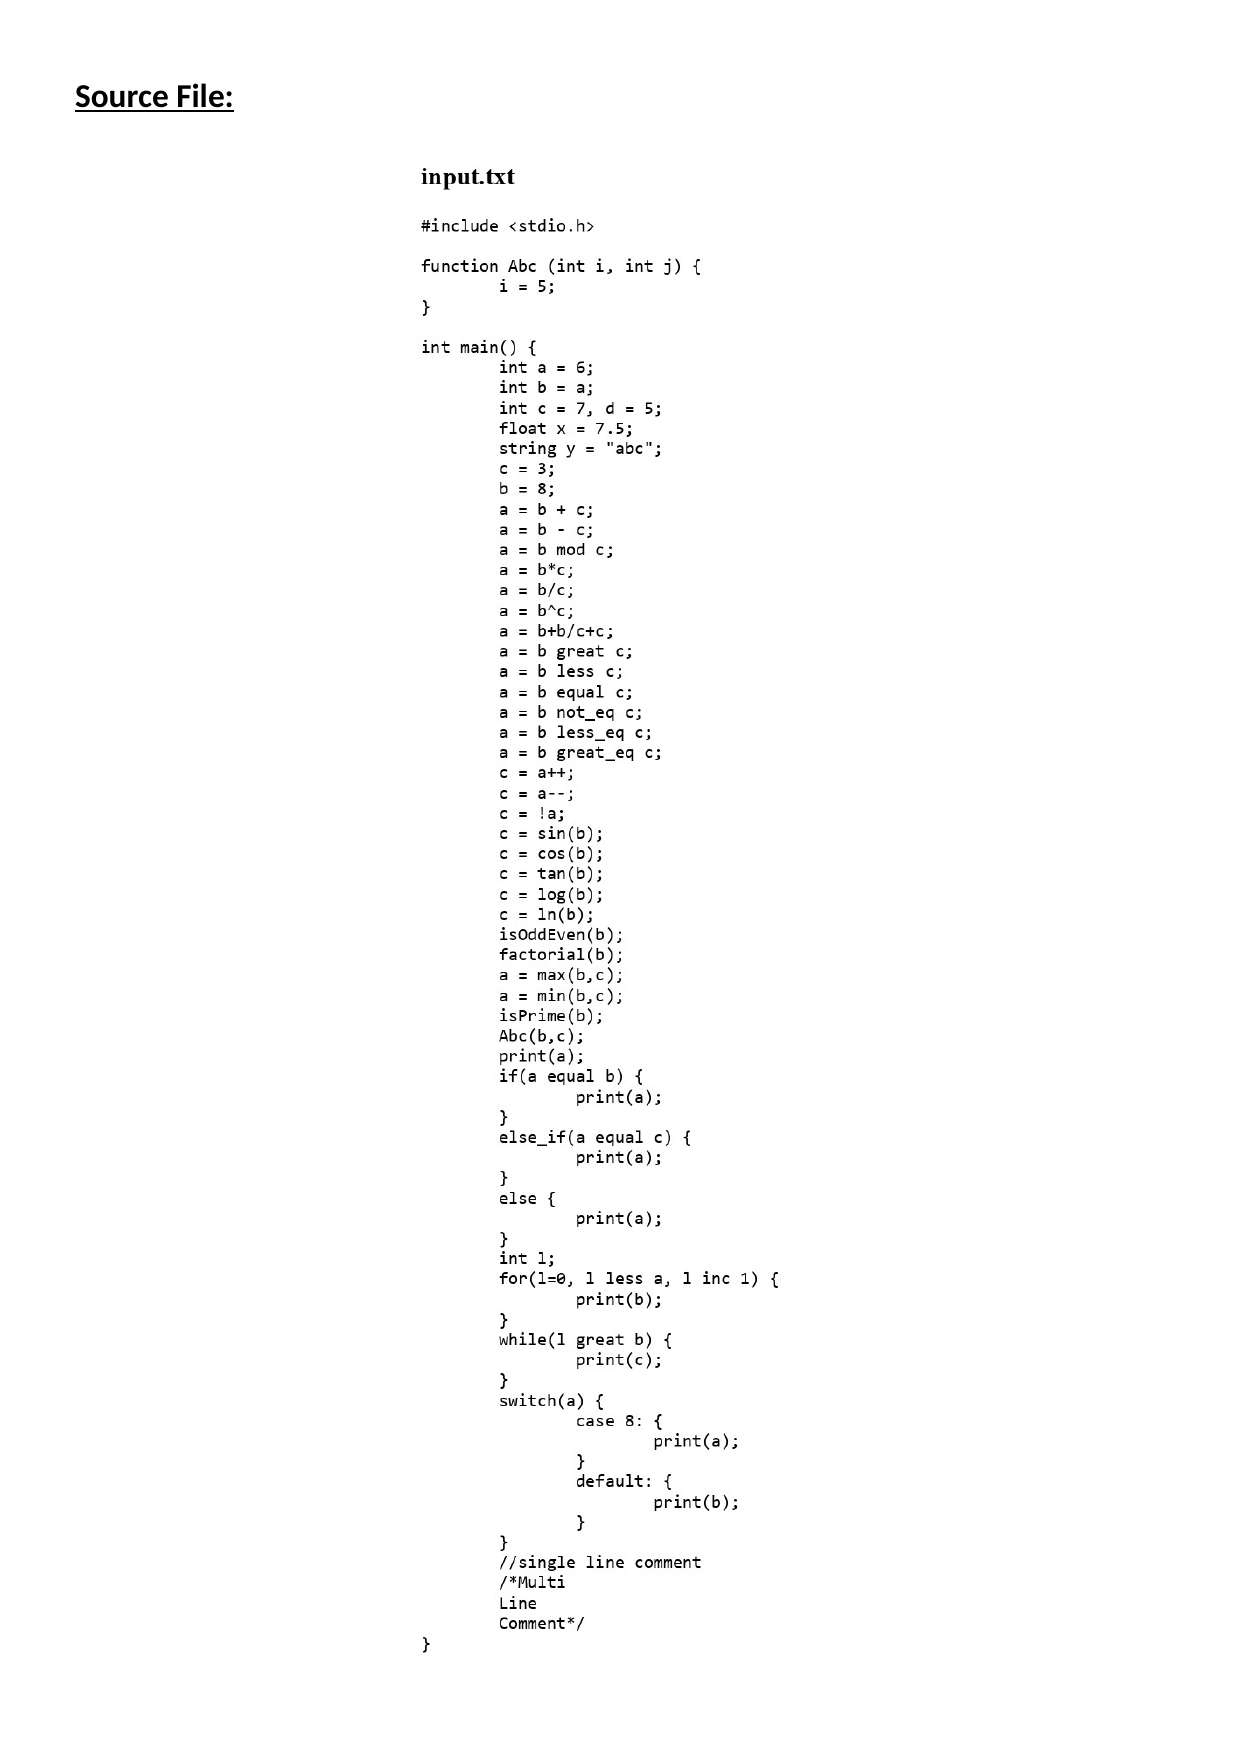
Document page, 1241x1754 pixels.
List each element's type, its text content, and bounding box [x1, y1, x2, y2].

text Source File: [75, 75, 1165, 116]
picture [410, 135, 830, 1666]
